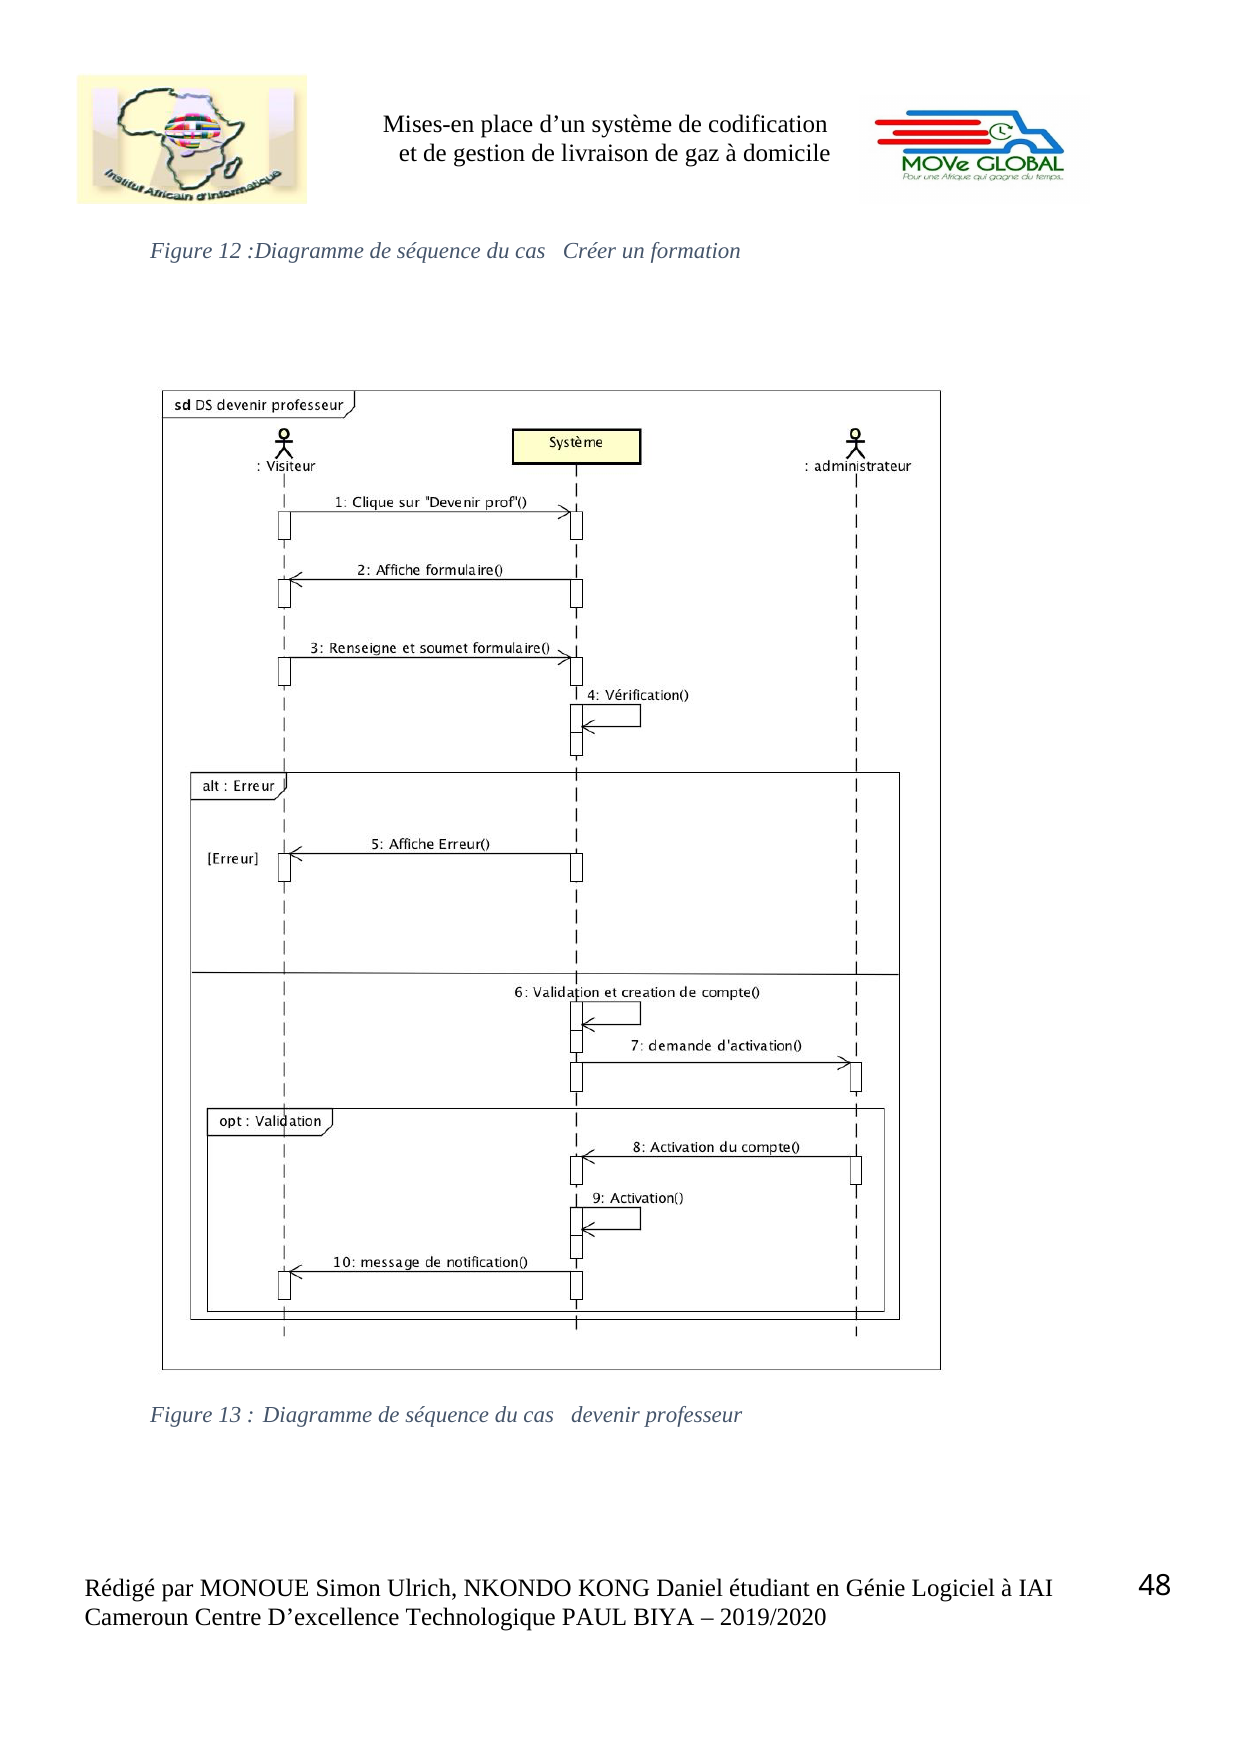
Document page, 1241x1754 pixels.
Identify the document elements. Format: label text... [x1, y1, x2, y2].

text Figure 12 :Diagramme de séquence du cas Créer un formation [150, 237, 1069, 263]
picture [150, 379, 952, 1381]
picture [859, 95, 1091, 204]
text Figure 13 : Diagramme de séquence du cas devenir professeur [150, 1401, 1069, 1428]
